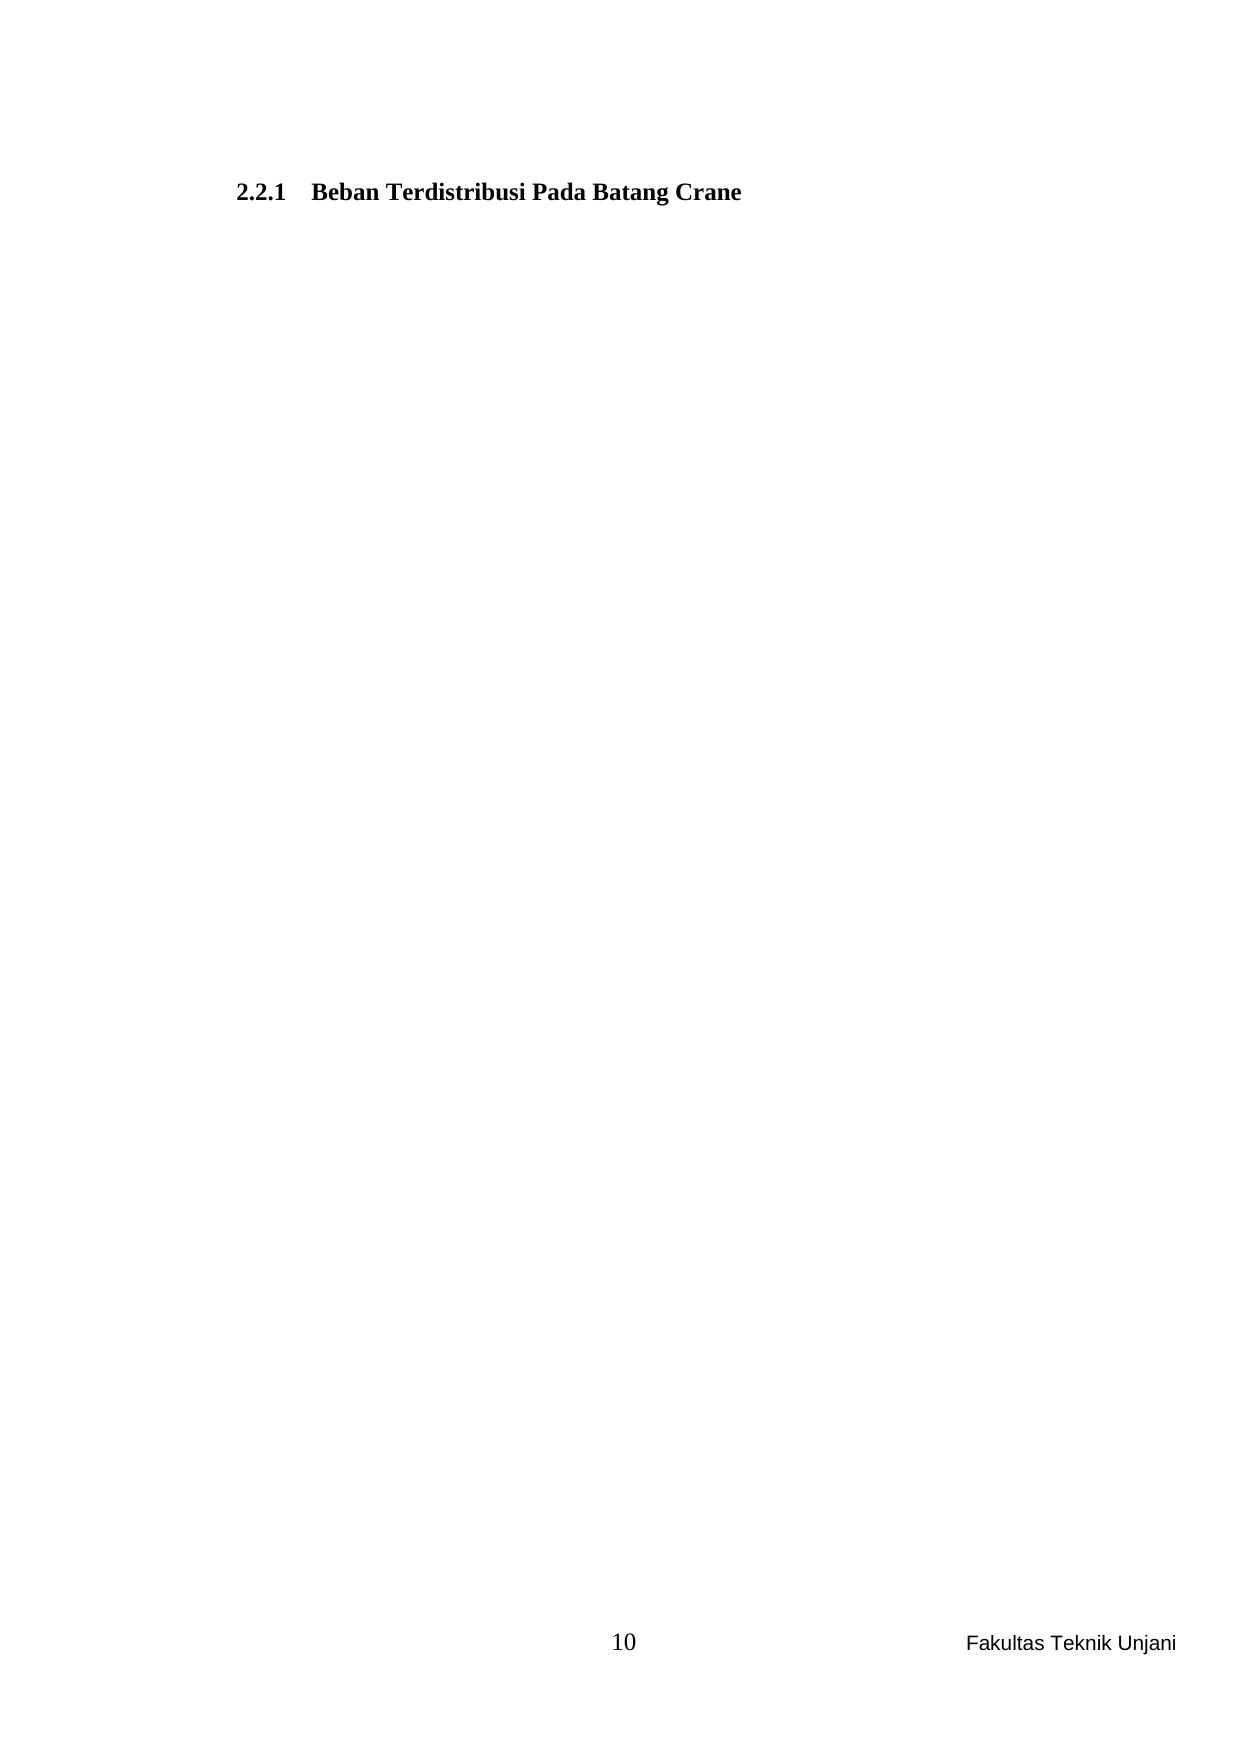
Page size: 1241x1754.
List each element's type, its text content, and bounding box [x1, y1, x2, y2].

subtitle 2.2.1 Beban Terdistribusi Pada Batang Crane [236, 177, 1063, 206]
